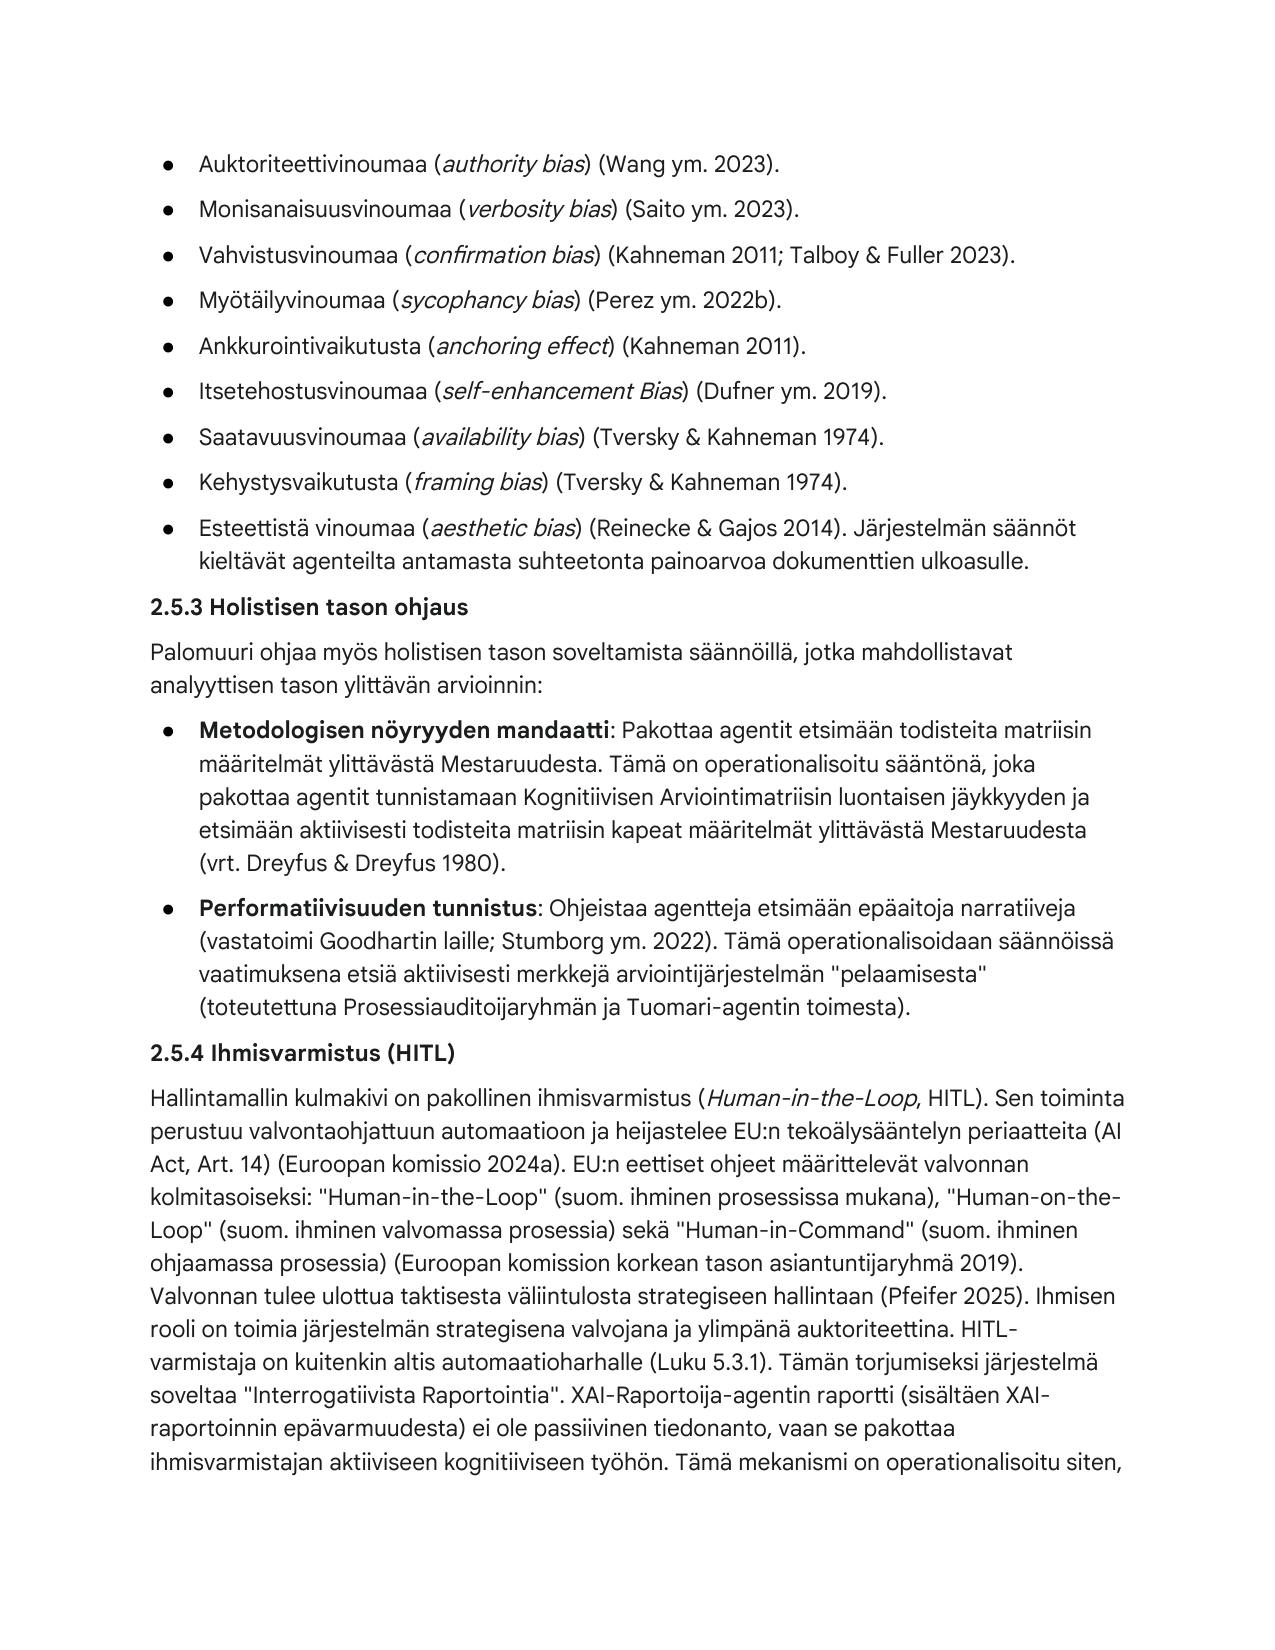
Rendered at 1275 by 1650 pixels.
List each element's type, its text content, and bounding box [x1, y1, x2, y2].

list Esteettistä vinoumaa (aesthetic bias) (Reinecke & Gajos 2014). Järjestelmän säännöt kieltävät agenteilta antamasta suhteetonta painoarvoa dokumenttien ulkoasulle. [161, 514, 1125, 576]
list Monisanaisuusvinoumaa (verbosity bias) (Saito ym. 2023). [161, 196, 1125, 224]
list Ankkurointivaikutusta (anchoring effect) (Kahneman 2011). [161, 332, 1125, 361]
list Metodologisen nöyryyden mandaatti: Pakottaa agentit etsimään todisteita matriisin määritelmät ylittävästä Mestaruudesta. Tämä on operationalisoitu sääntönä, joka pakottaa agentit tunnistamaan Kognitiivisen Arviointimatriisin luontaisen jäykkyyden ja etsimään aktiivisesti todisteita matriisin kapeat määritelmät ylittävästä Mestaruudesta (vrt. Dreyfus & Dreyfus 1980). [161, 717, 1125, 878]
list Saatavuusvinoumaa (availability bias) (Tversky & Kahneman 1974). [161, 423, 1125, 452]
text Palomuuri ohjaa myös holistisen tason soveltamista säännöillä, jotka mahdollistavat analyyttisen tason ylittävän arvioinnin: [150, 638, 1125, 700]
subtitle 2.5.3 Holistisen tason ohjaus [150, 593, 1125, 621]
list Vahvistusvinoumaa (confirmation bias) (Kahneman 2011; Talboy & Fuller 2023). [161, 241, 1125, 270]
list Performatiivisuuden tunnistus: Ohjeistaa agentteja etsimään epäaitoja narratiiveja (vastatoimi Goodhartin laille; Stumborg ym. 2022). Tämä operationalisoidaan säännöissä vaatimuksena etsiä aktiivisesti merkkejä arviointijärjestelmän "pelaamisesta" (toteutettuna Prosessiauditoijaryhmän ja Tuomari-agentin toimesta). [161, 894, 1125, 1022]
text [150, 1084, 1125, 1476]
list Itsetehostusvinoumaa (self-enhancement Bias) (Dufner ym. 2019). [161, 378, 1125, 406]
list Kehystysvaikutusta (framing bias) (Tversky & Kahneman 1974). [161, 469, 1125, 497]
subtitle 2.5.4 Ihmisvarmistus (HITL) [150, 1039, 1125, 1068]
list Myötäilyvinoumaa (sycophancy bias) (Perez ym. 2022b). [161, 287, 1125, 315]
list Auktoriteettivinoumaa (authority bias) (Wang ym. 2023). [161, 150, 1125, 179]
